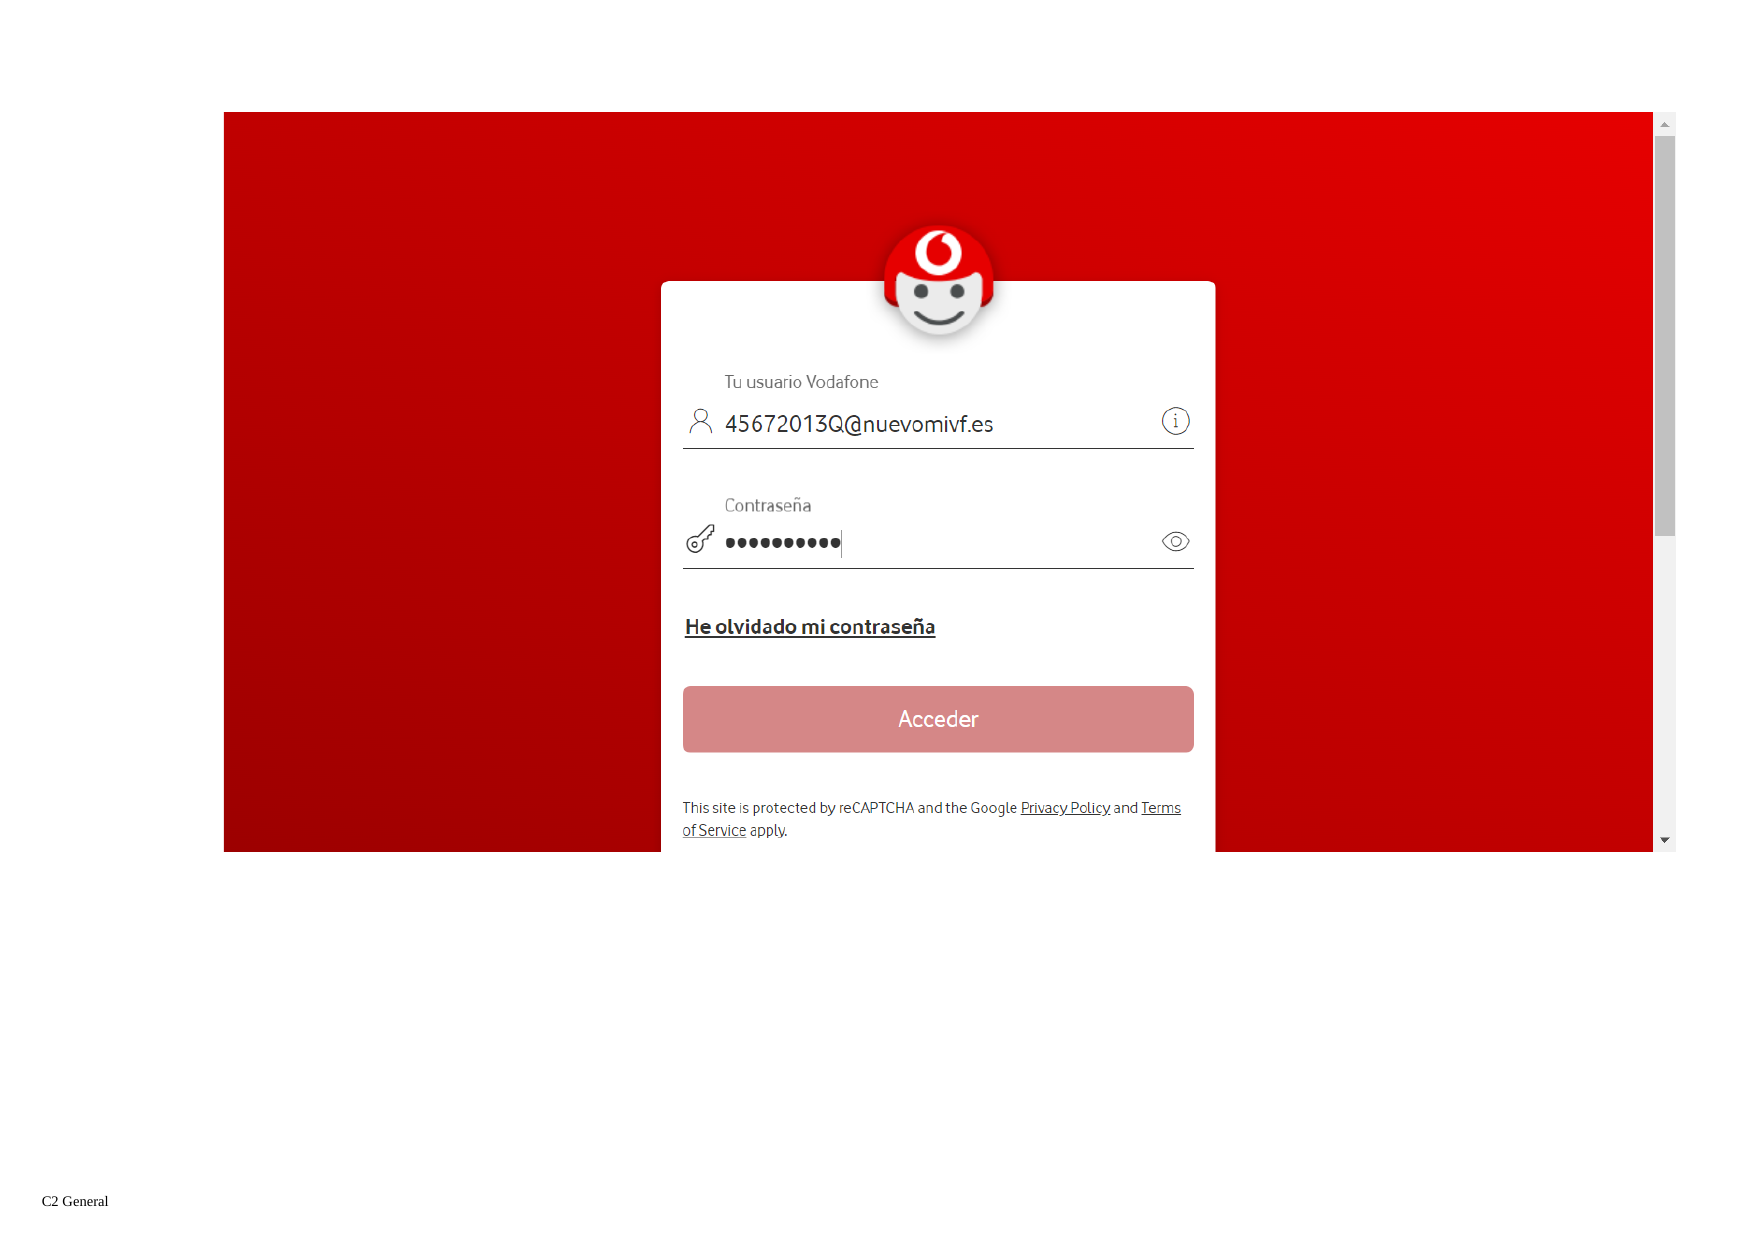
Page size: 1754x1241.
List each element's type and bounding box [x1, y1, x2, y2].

picture [223, 112, 1676, 852]
